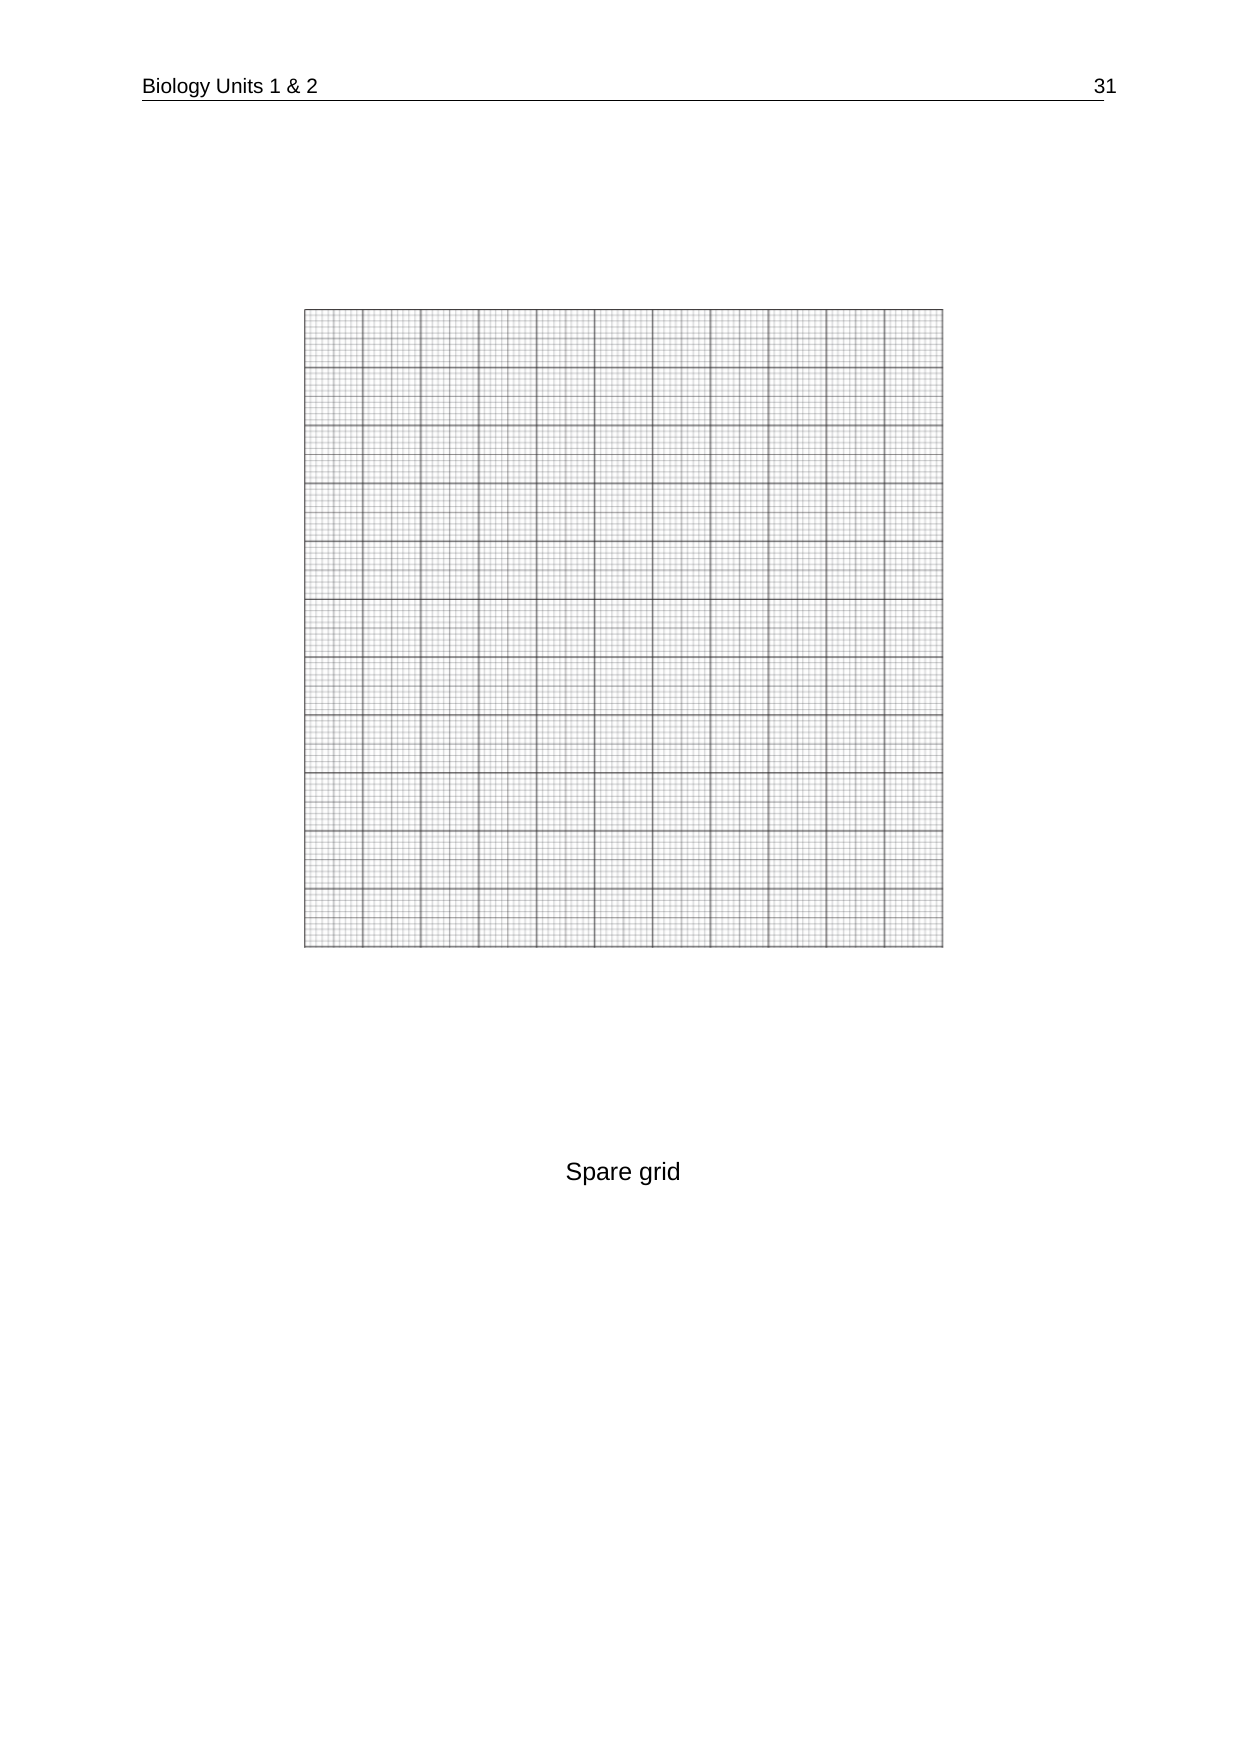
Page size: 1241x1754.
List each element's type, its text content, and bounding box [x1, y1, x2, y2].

picture [297, 303, 949, 956]
text Spare grid [142, 1157, 1104, 1186]
